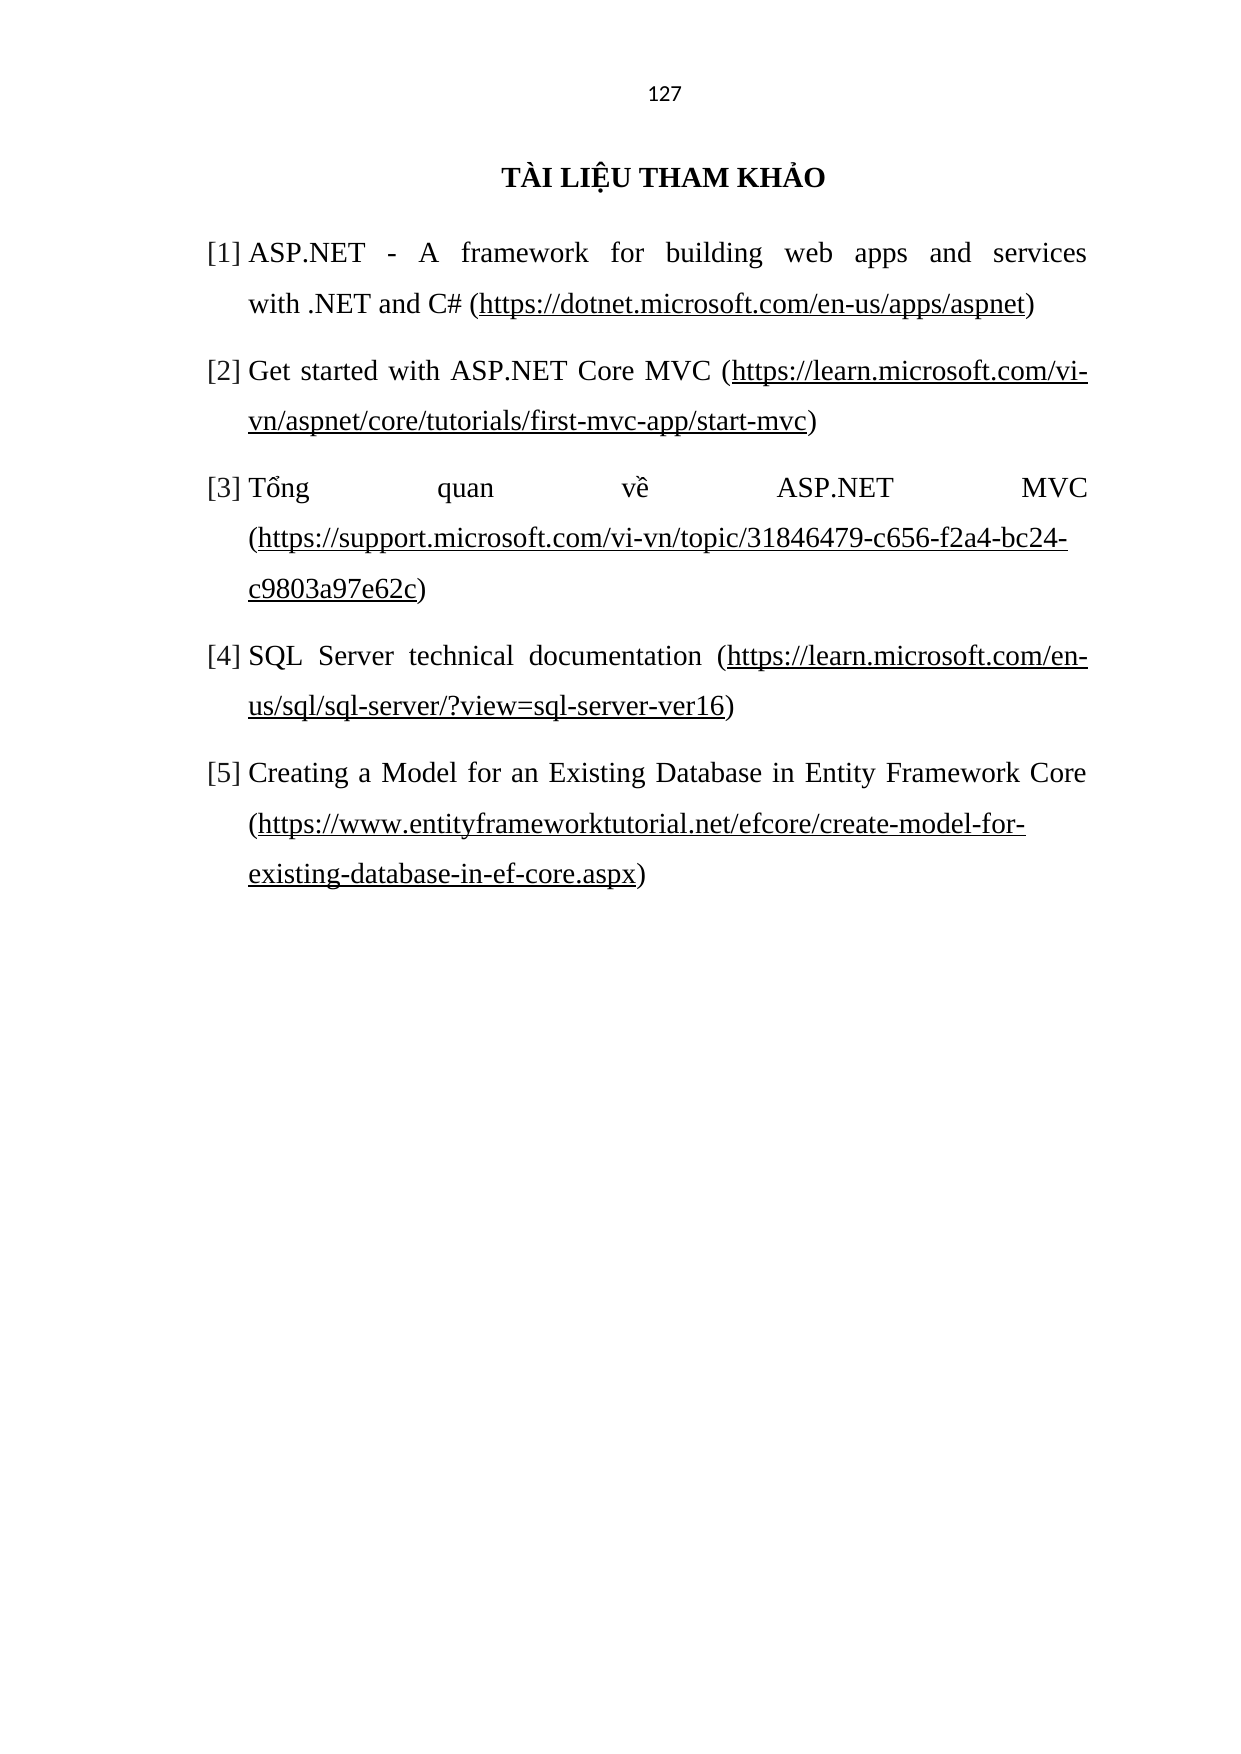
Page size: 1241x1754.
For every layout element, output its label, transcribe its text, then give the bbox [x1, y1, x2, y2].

list Tổng quan về ASP.NET MVC (https://support.microsoft.com/vi-vn/topic/31846479-c656-f2a4-bc24-c9803a97e62c) [207, 470, 1088, 604]
list ASP.NET - A framework for building web apps and services with .NET and C# (https://dotnet.microsoft.com/en-us/apps/aspnet) [207, 236, 1088, 319]
subtitle TÀI LIỆU THAM KHẢO [206, 160, 1121, 194]
list Get started with ASP.NET Core MVC (https://learn.microsoft.com/vi-vn/aspnet/core/tutorials/first-mvc-app/start-mvc) [207, 353, 1088, 437]
list Creating a Model for an Existing Database in Entity Framework Core (https://www.entityframeworktutorial.net/efcore/create-model-for-existing-database-in-ef-core.aspx) [207, 755, 1088, 889]
list SQL Server technical documentation (https://learn.microsoft.com/en-us/sql/sql-server/?view=sql-server-ver16) [207, 638, 1088, 722]
